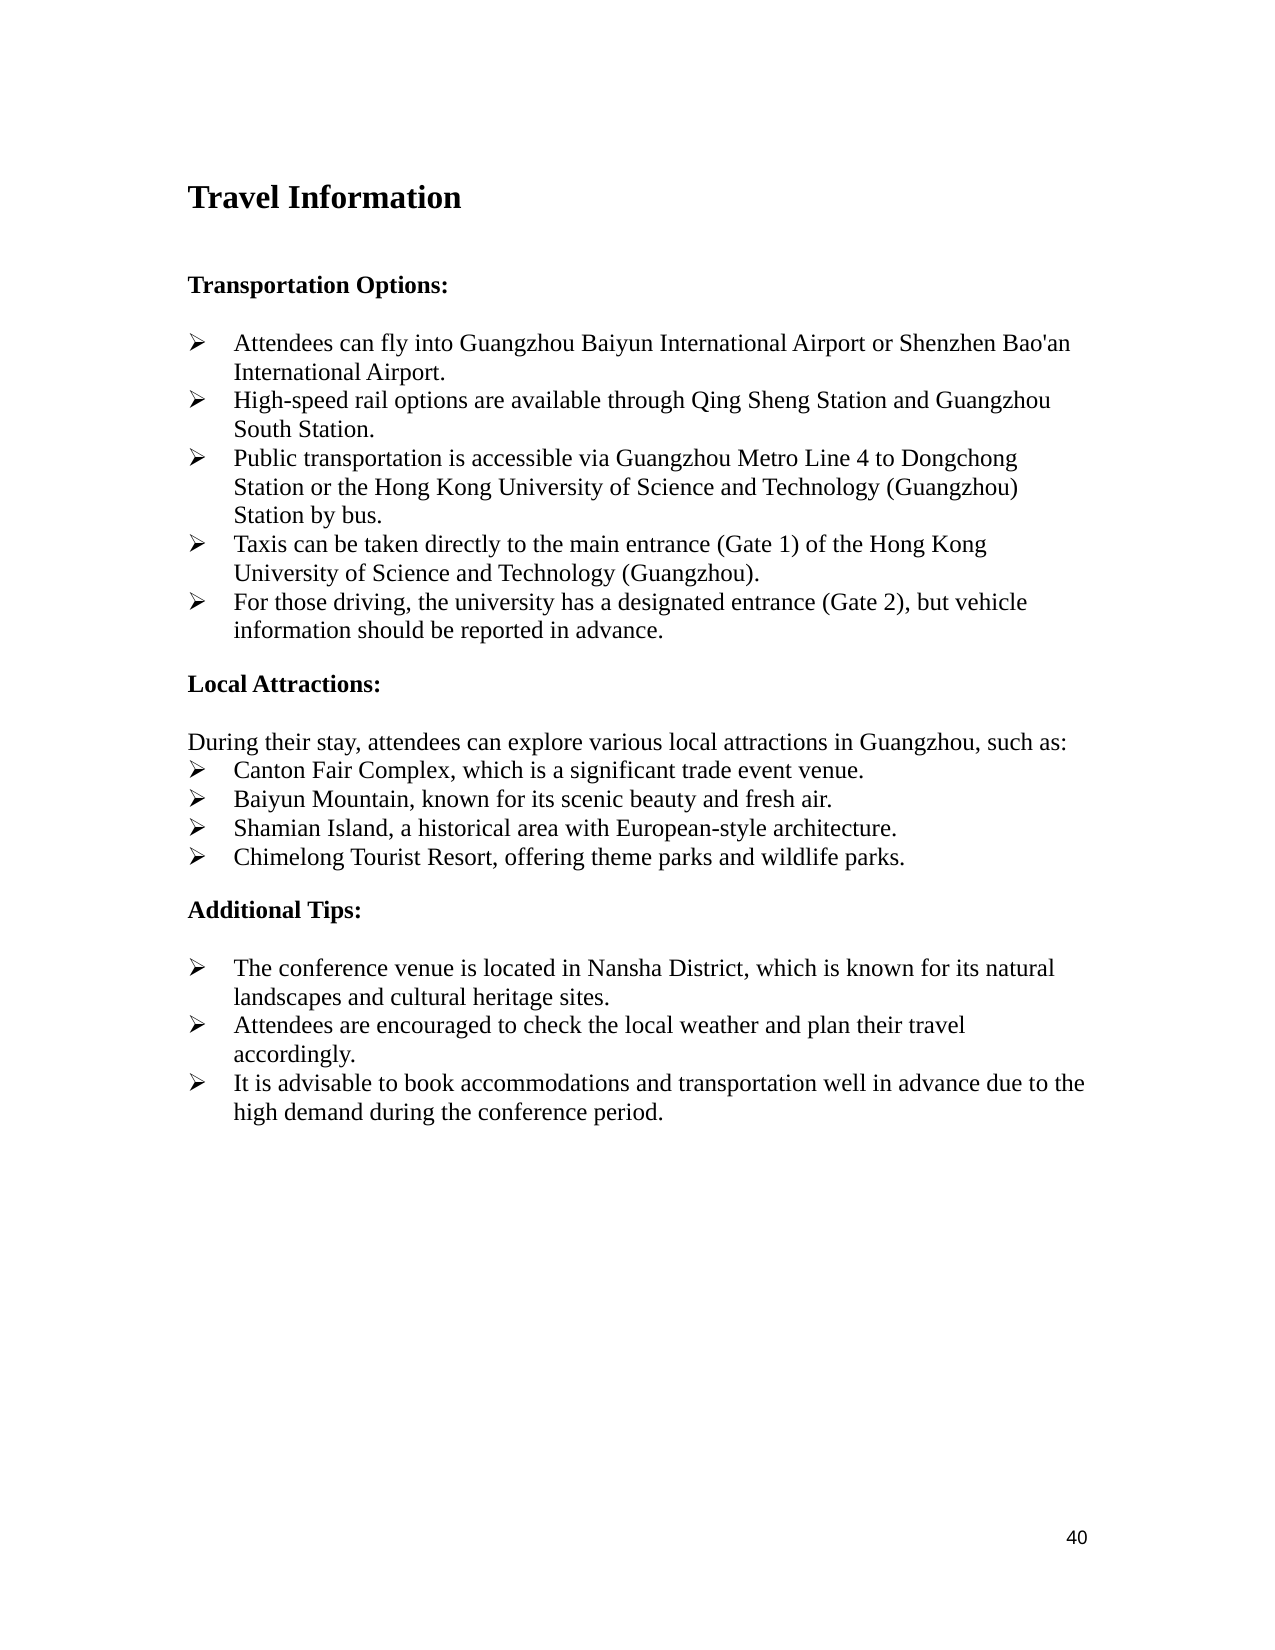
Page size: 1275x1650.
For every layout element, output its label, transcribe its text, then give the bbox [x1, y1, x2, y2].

list Attendees can fly into Guangzhou Baiyun International Airport or Shenzhen Bao'an International Airport. [187, 328, 1087, 385]
list The conference venue is located in Nansha District, which is known for its natural landscapes and cultural heritage sites. [187, 953, 1087, 1010]
list Attendees are encouraged to check the local weather and plan their travel accordingly. [187, 1010, 1087, 1068]
text Additional Tips: [187, 895, 1087, 924]
list Chimelong Tourist Resort, offering theme parks and wildlife parks. [187, 842, 1087, 870]
text Transportation Options: [187, 270, 1087, 299]
list Taxis can be taken directly to the main entrance (Gate 1) of the Hong Kong University of Science and Technology (Guangzhou). [187, 529, 1087, 587]
text Local Attractions: [187, 669, 1087, 698]
list For those driving, the university has a designated entrance (Gate 2), but vehicle information should be reported in advance. [187, 587, 1087, 644]
subtitle Travel Information [187, 177, 1087, 215]
list High-speed rail options are available through Qing Sheng Station and Guangzhou South Station. [187, 385, 1087, 443]
list Baiyun Mountain, known for its scenic beauty and fresh air. [187, 784, 1087, 813]
list Canton Fair Complex, which is a significant trade event venue. [187, 755, 1087, 784]
list It is advisable to book accommodations and transportation well in advance due to the high demand during the conference period. [187, 1068, 1087, 1125]
list Shamian Island, a historical area with European-style architecture. [187, 813, 1087, 842]
text During their stay, attendees can explore various local attractions in Guangzhou, such as: [187, 727, 1087, 755]
list Public transportation is accessible via Guangzhou Metro Line 4 to Dongchong Station or the Hong Kong University of Science and Technology (Guangzhou) Station by bus. [187, 443, 1087, 529]
